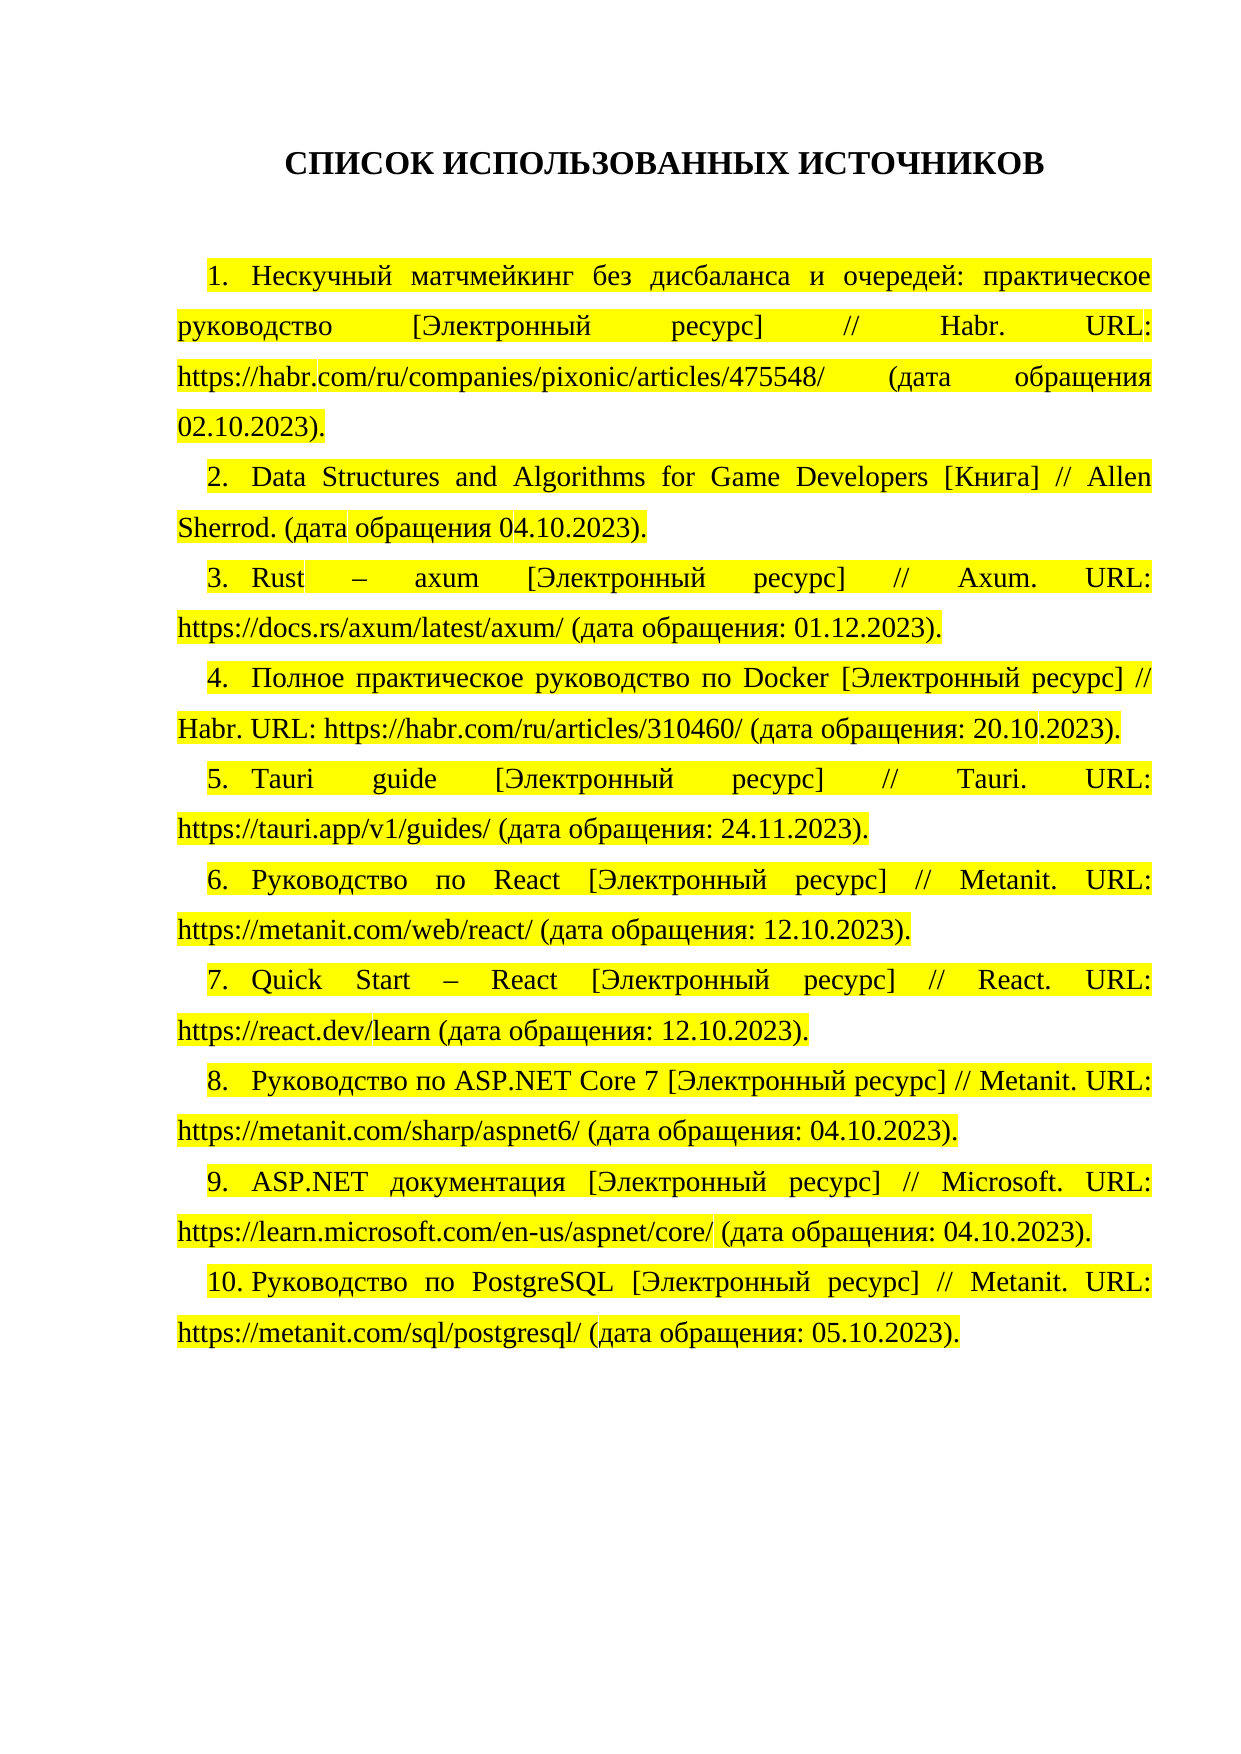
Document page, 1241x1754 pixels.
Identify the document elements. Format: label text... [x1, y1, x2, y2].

list ASP.NET документация [Электронный ресурс] // Microsoft. URL: https://learn.microsoft.com/en-us/aspnet/core/ (дата обращения: 04.10.2023). [177, 1164, 1152, 1248]
list Нескучный матчмейкинг без дисбаланса и очередей: практическое руководство [Электронный ресурс] // Habr. URL: https://habr.com/ru/companies/pixonic/articles/475548/ (дата обращения 02.10.2023). [177, 258, 1152, 443]
list Руководство по PostgreSQL [Электронный ресурс] // Metanit. URL: https://metanit.com/sql/postgresql/ (дата обращения: 05.10.2023). [177, 1264, 1152, 1348]
list Руководство по ASP.NET Core 7 [Электронный ресурс] // Metanit. URL: https://metanit.com/sharp/aspnet6/ (дата обращения: 04.10.2023). [177, 1063, 1152, 1147]
list Rust – axum [Электронный ресурс] // Axum. URL: https://docs.rs/axum/latest/axum/ (дата обращения: 01.12.2023). [177, 560, 1152, 644]
list Quick Start – React [Электронный ресурс] // React. URL: https://react.dev/learn (дата обращения: 12.10.2023). [177, 962, 1152, 1046]
list Data Structures and Algorithms for Game Developers [Книга] // Allen Sherrod. (дата обращения 04.10.2023). [177, 459, 1152, 543]
list Полное практическое руководство по Docker [Электронный ресурс] // Habr. URL: https://habr.com/ru/articles/310460/ (дата обращения: 20.10.2023). [177, 661, 1152, 744]
list Tauri guide [Электронный ресурс] // Tauri. URL: https://tauri.app/v1/guides/ (дата обращения: 24.11.2023). [177, 761, 1152, 845]
list Руководство по React [Электронный ресурс] // Metanit. URL: https://metanit.com/web/react/ (дата обращения: 12.10.2023). [177, 862, 1152, 946]
subtitle СПИСОК ИСПОЛЬЗОВАННЫХ ИСТОЧНИКОВ [177, 143, 1152, 181]
